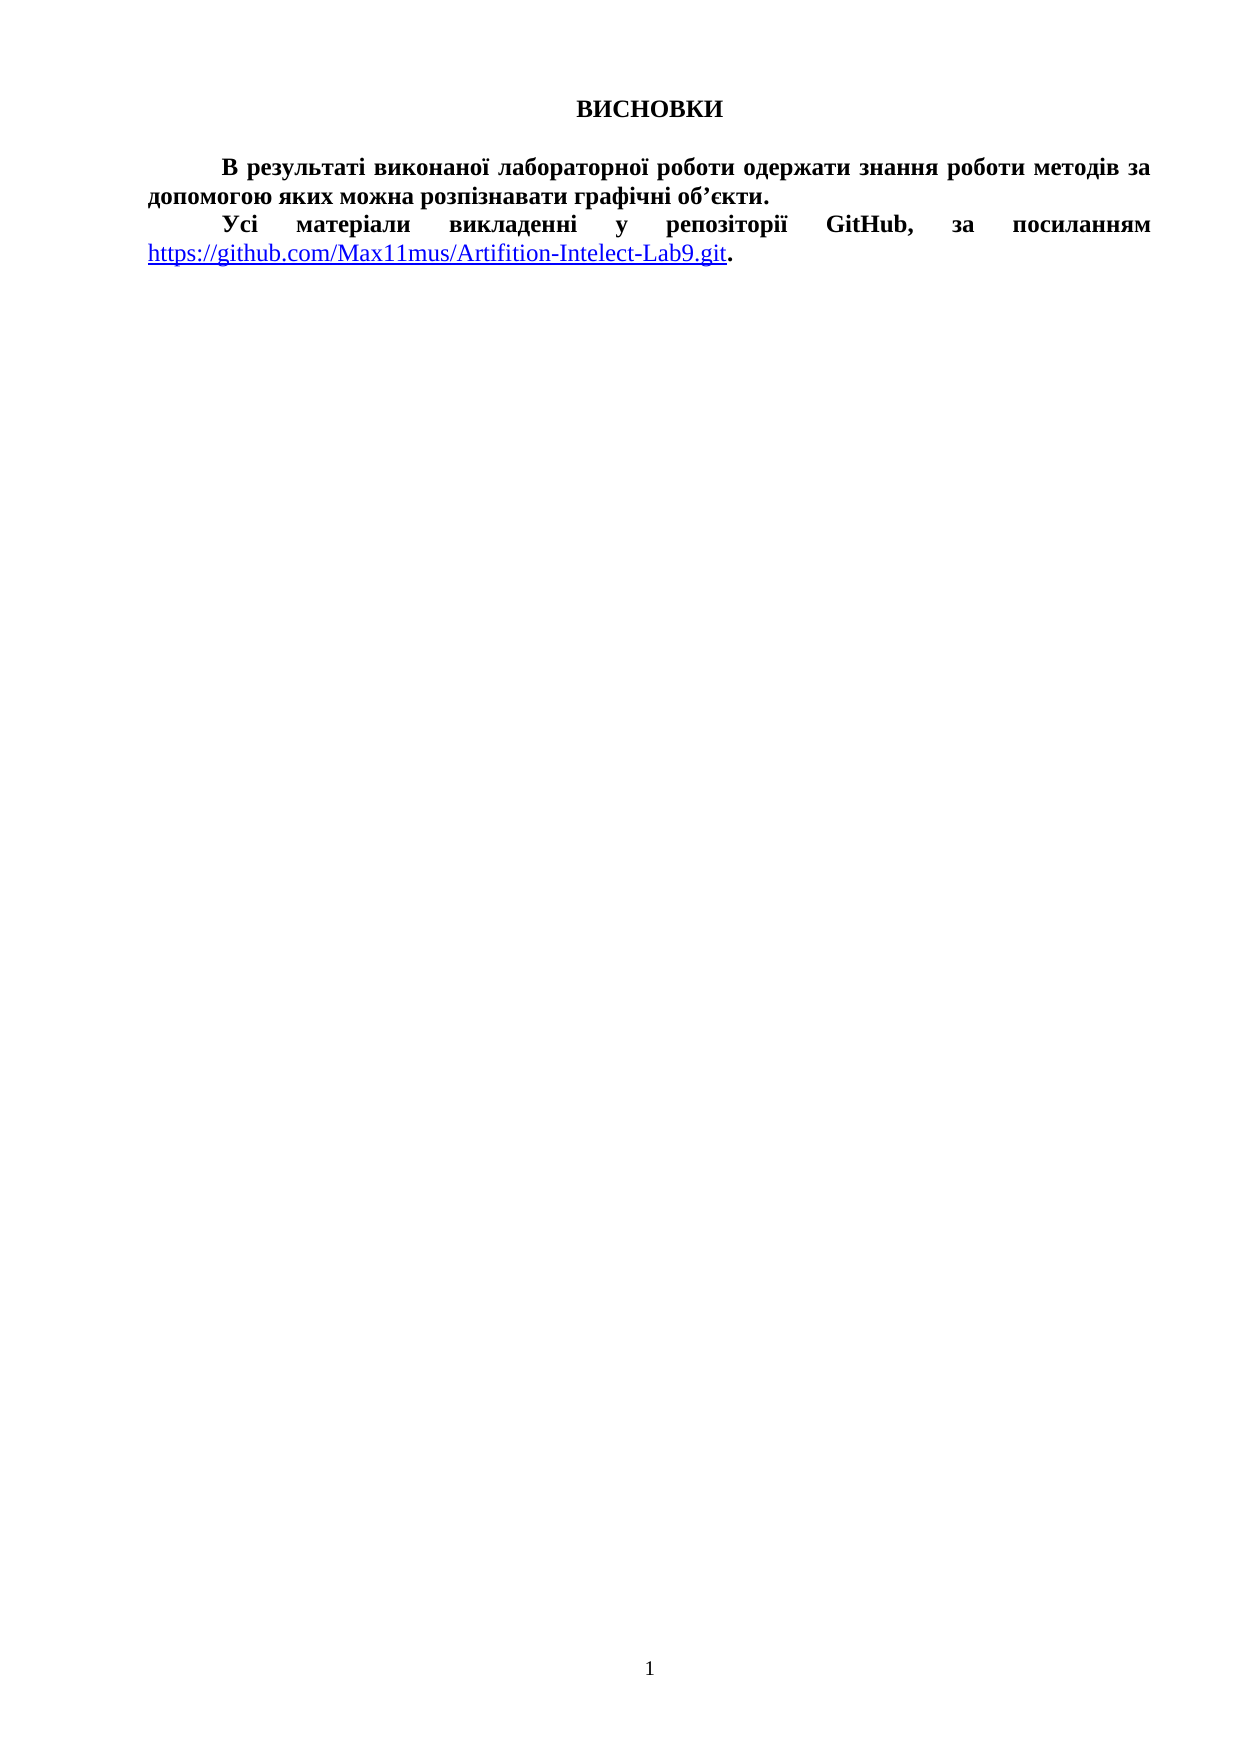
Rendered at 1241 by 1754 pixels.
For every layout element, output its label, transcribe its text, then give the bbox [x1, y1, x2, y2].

text ВИСНОВКИ [148, 94, 1152, 123]
text В результаті виконаної лабораторної роботи одержати знання роботи методів за допомогою яких можна розпізнавати графічні об’єкти. [148, 152, 1152, 209]
text Усі матеріали викладенні у репозіторії GitHub, за посиланням https://github.com/Max11mus/Artifition-Intelect-Lab9.git. [148, 209, 1152, 267]
